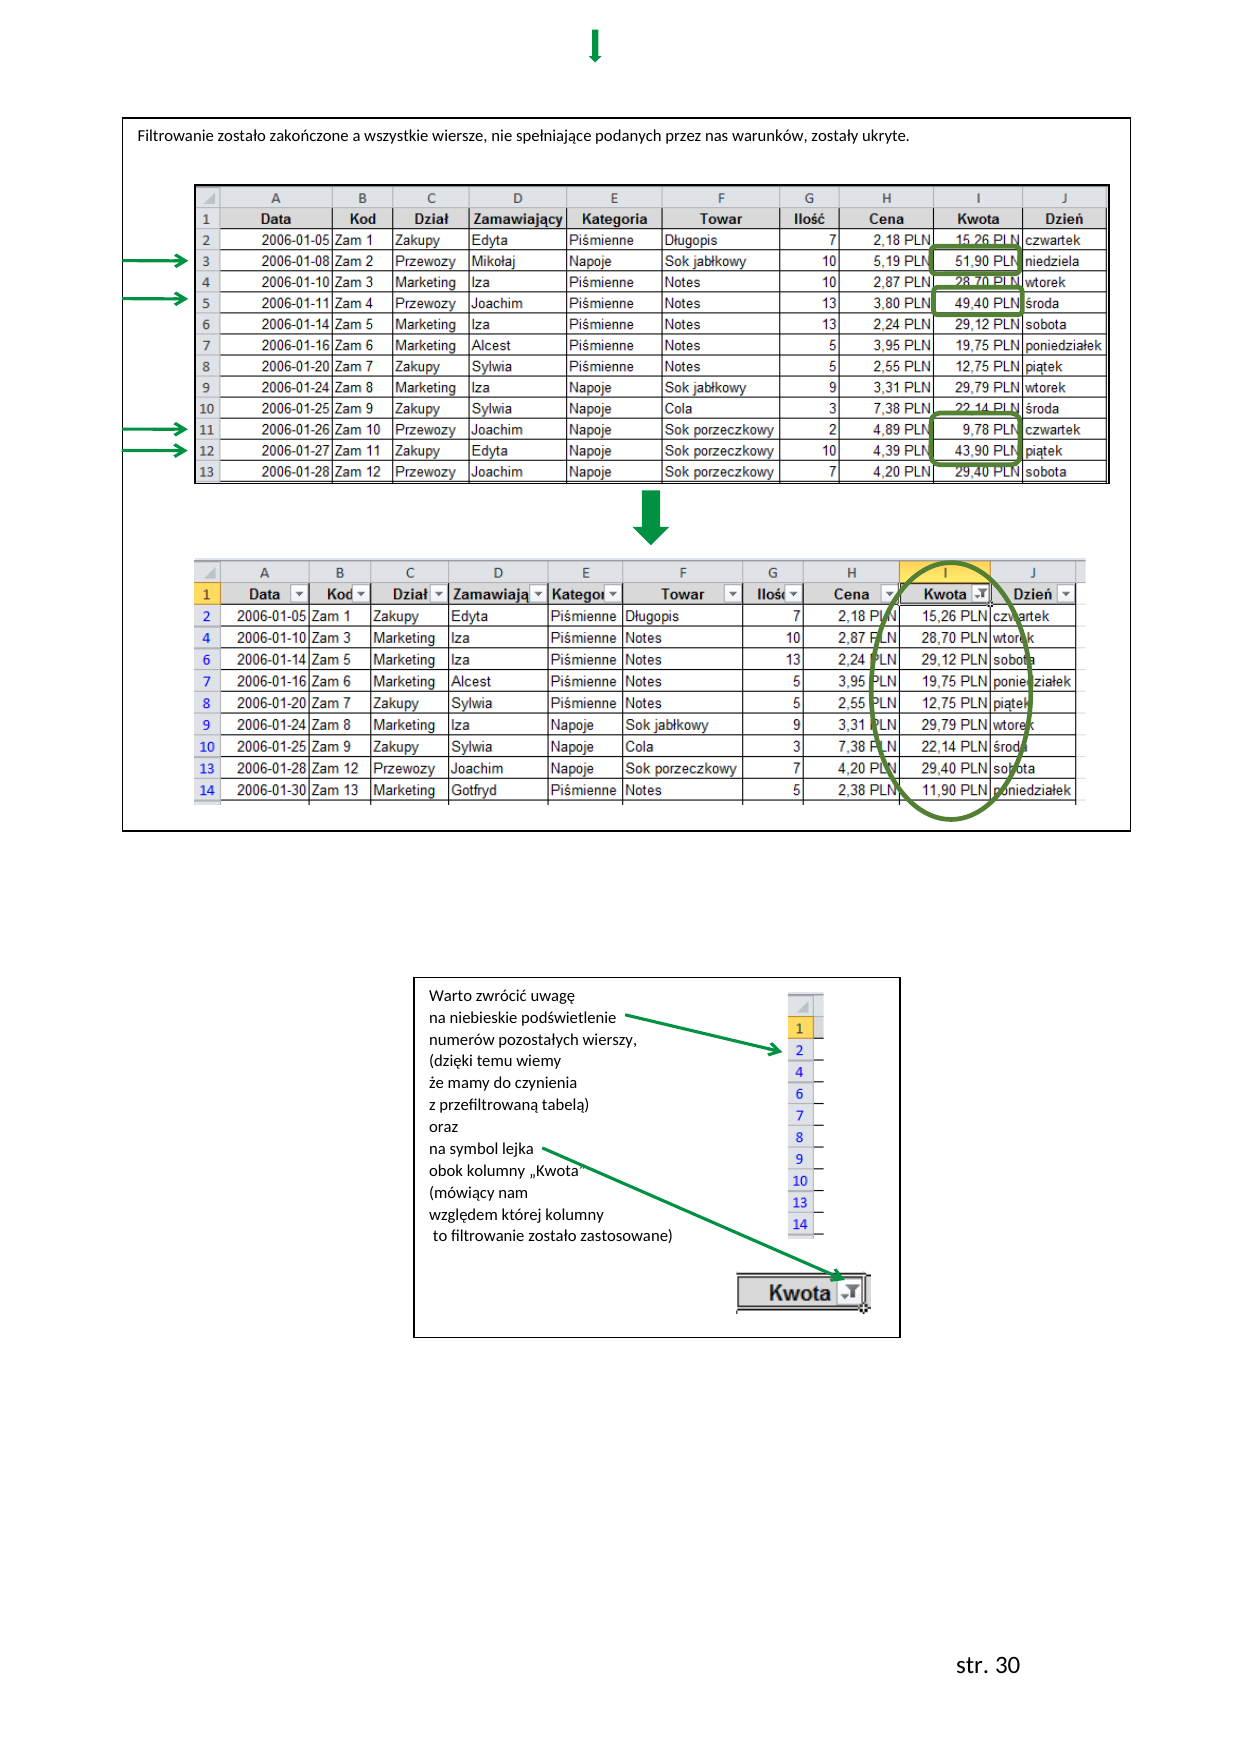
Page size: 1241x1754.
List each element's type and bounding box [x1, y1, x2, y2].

picture [874, 566, 1028, 805]
picture [196, 186, 1108, 483]
picture [787, 992, 824, 1239]
picture [736, 1271, 871, 1314]
picture [194, 557, 1086, 805]
